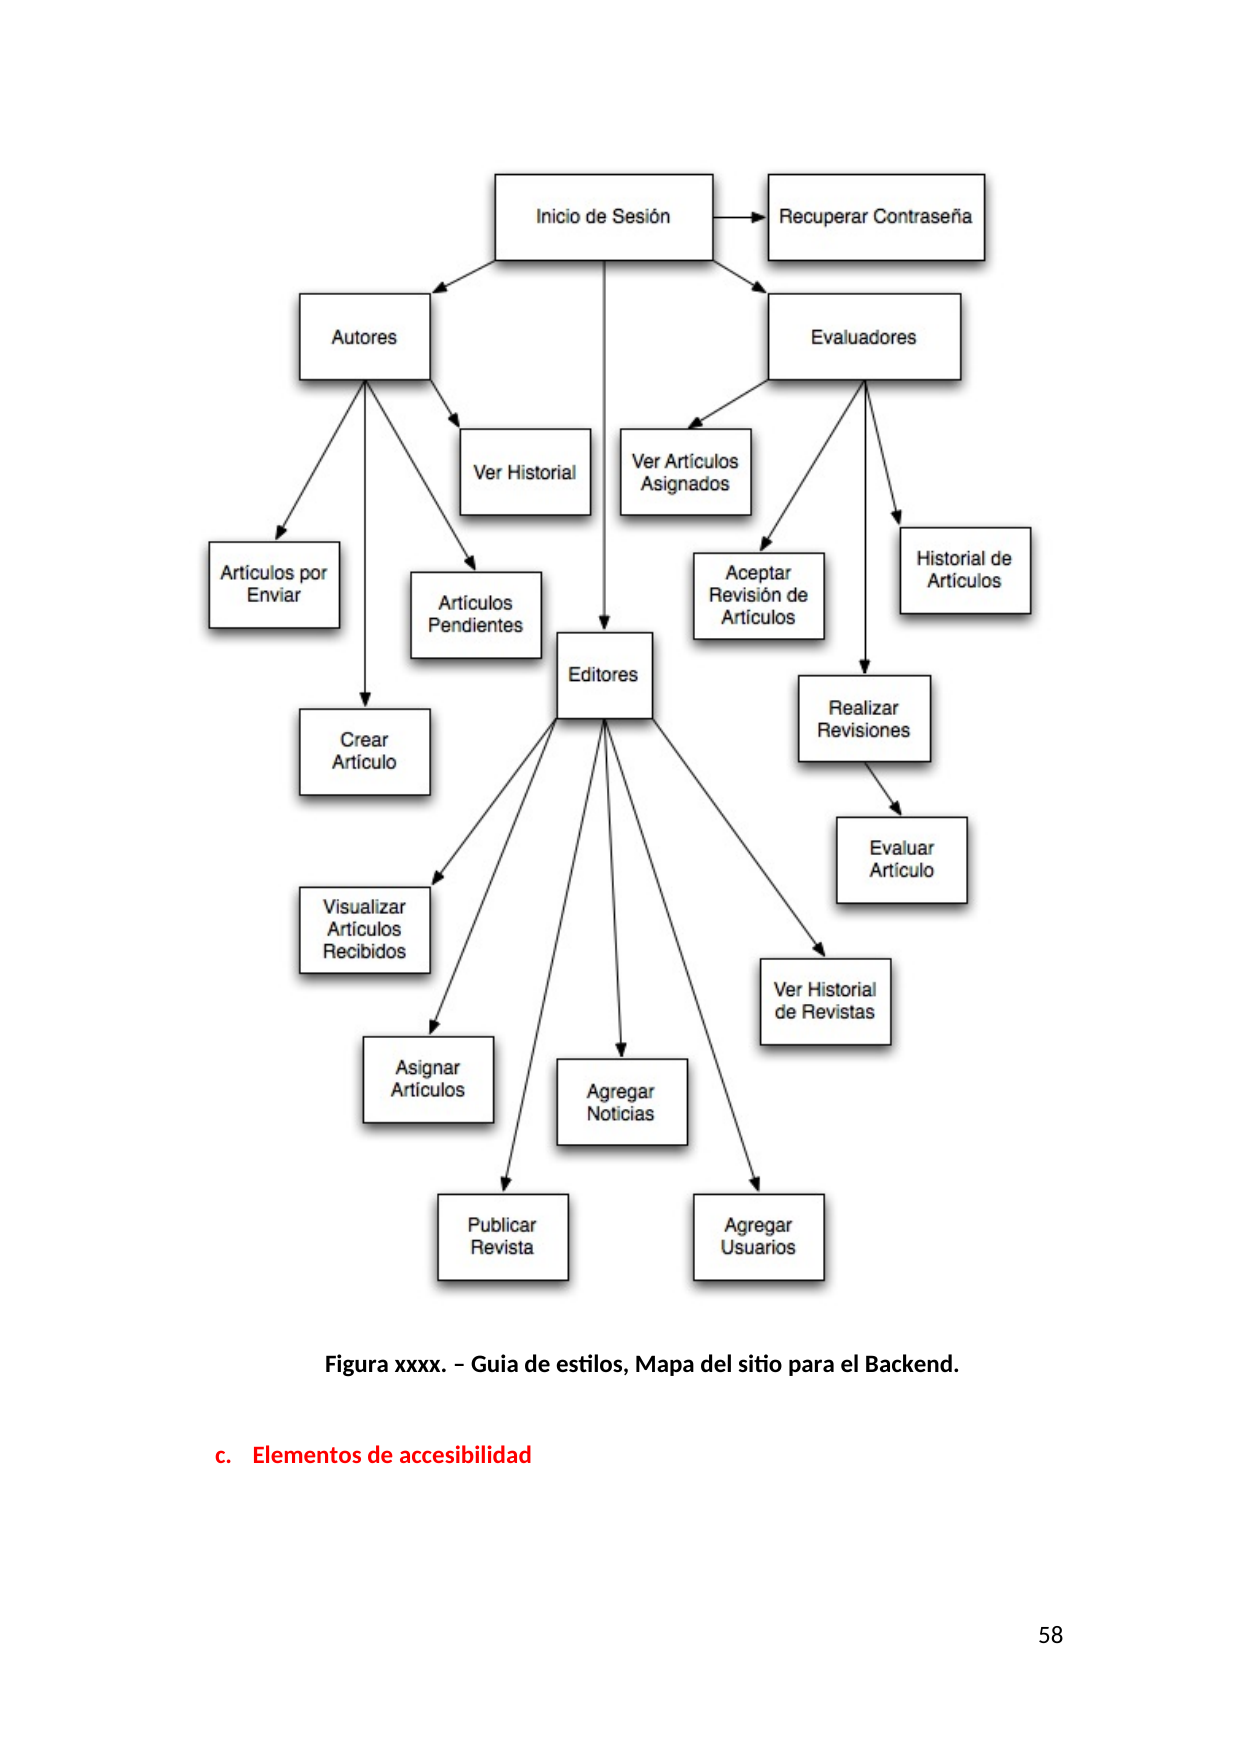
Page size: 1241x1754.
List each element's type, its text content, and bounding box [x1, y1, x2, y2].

list Figura xxxx. – Guia de estilos, Mapa del sitio para el Backend. [252, 1348, 1063, 1378]
picture [177, 147, 1062, 1318]
list Elementos de accesibilidad [215, 1439, 1063, 1470]
